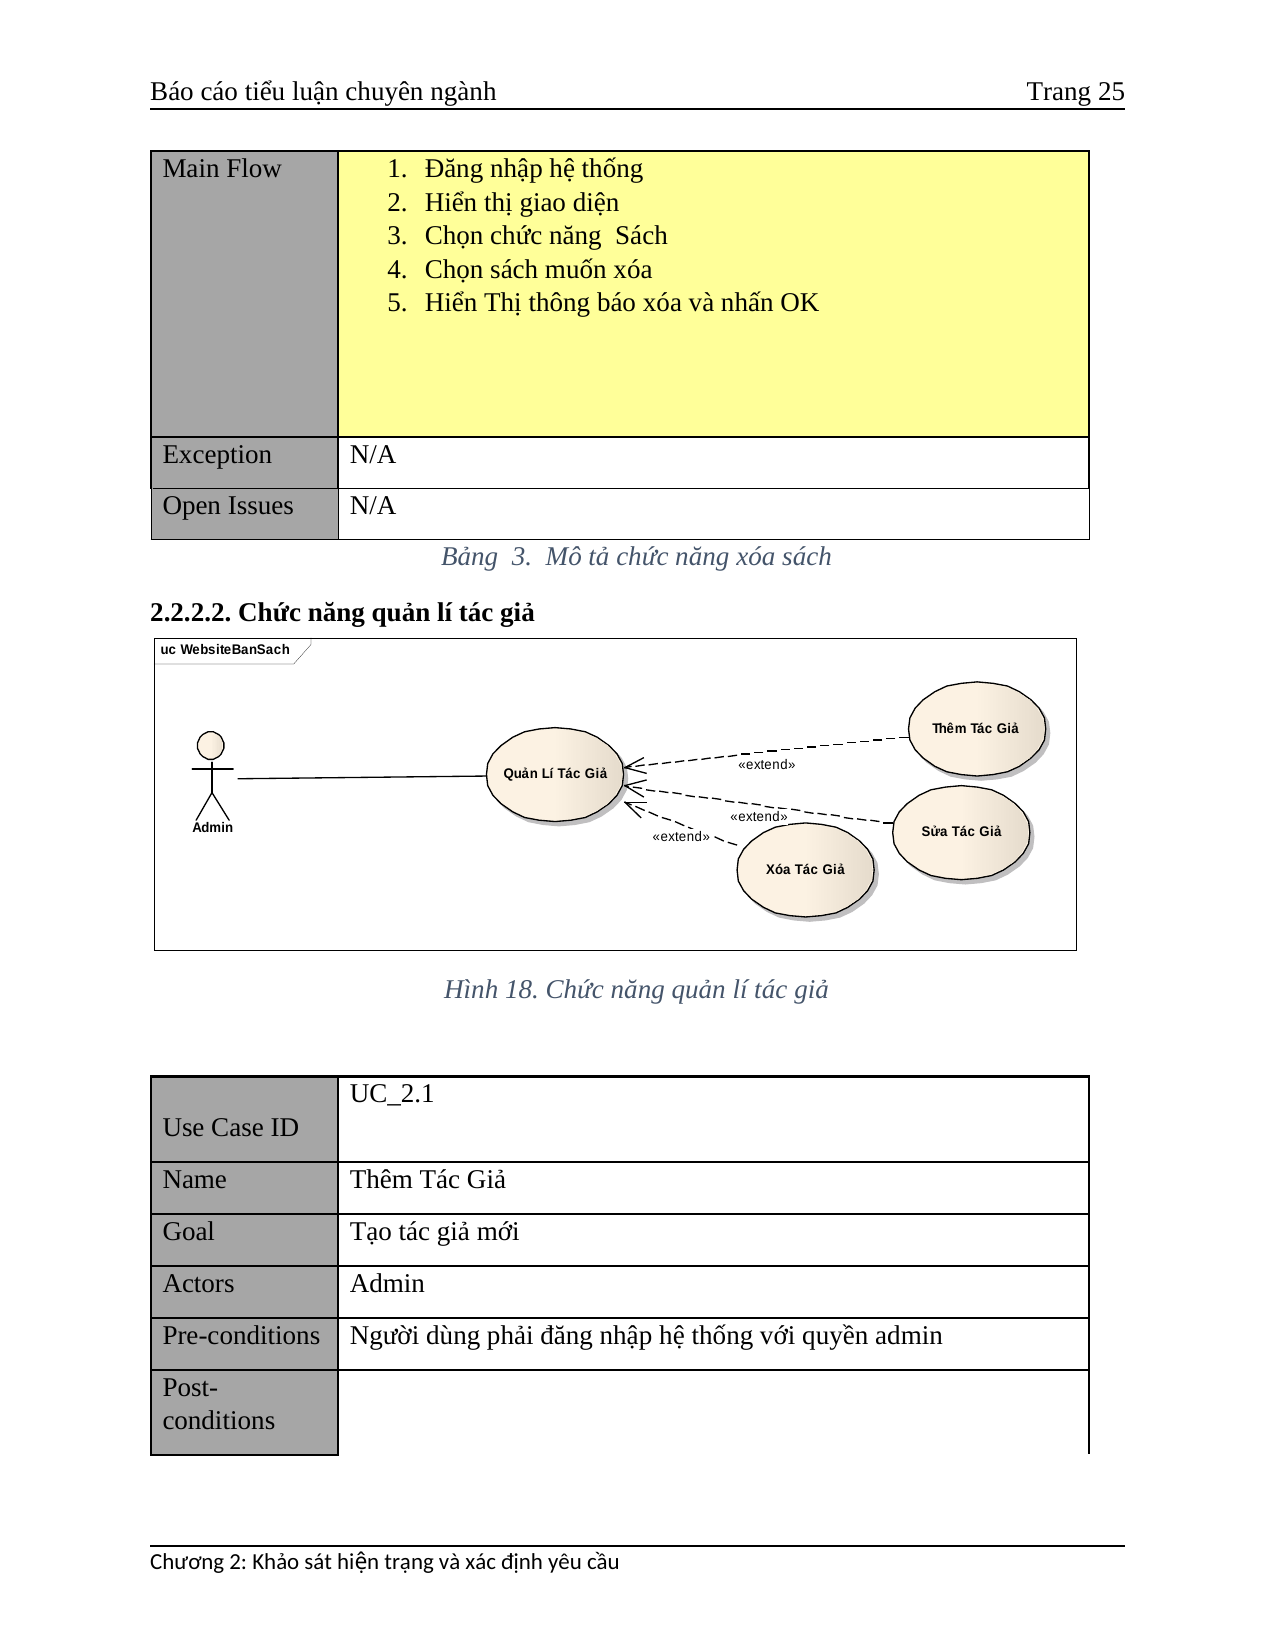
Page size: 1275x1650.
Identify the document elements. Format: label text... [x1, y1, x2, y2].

table_cell N/A [339, 438, 1088, 488]
table_cell Exception [152, 438, 337, 488]
table_cell [339, 1371, 1088, 1454]
table_cell Actors [152, 1267, 337, 1317]
table_cell Name [152, 1163, 337, 1213]
text Hình 18. Chức năng quản lí tác giả [150, 973, 1125, 1004]
table_cell N/A [339, 489, 1089, 539]
table_cell Pre-conditions [152, 1319, 337, 1369]
table_cell Main Flow [152, 152, 337, 436]
text Bảng 3. Mô tả chức năng xóa sách [150, 540, 1125, 571]
table_cell Post-conditions [152, 1371, 337, 1454]
table_cell Open Issues [152, 489, 338, 539]
table_header Use Case ID [152, 1078, 337, 1161]
table_cell Người dùng phải đăng nhập hệ thống với quyền admin [339, 1319, 1088, 1369]
table_cell Admin [339, 1267, 1088, 1317]
table_cell Thêm Tác Giả [339, 1163, 1088, 1213]
table_cell Tạo tác giả mới [339, 1215, 1088, 1265]
table_cell Goal [152, 1215, 337, 1265]
table_header UC_2.1 [339, 1078, 1088, 1161]
subtitle 2.2.2.2. Chức năng quản lí tác giả [150, 596, 1125, 627]
table_cell Đăng nhập hệ thống Hiển thị giao diện Chọn chức năng Sách Chọn sách muốn xóa Hiển Thị thông báo xóa và nhấn OK [339, 152, 1088, 436]
